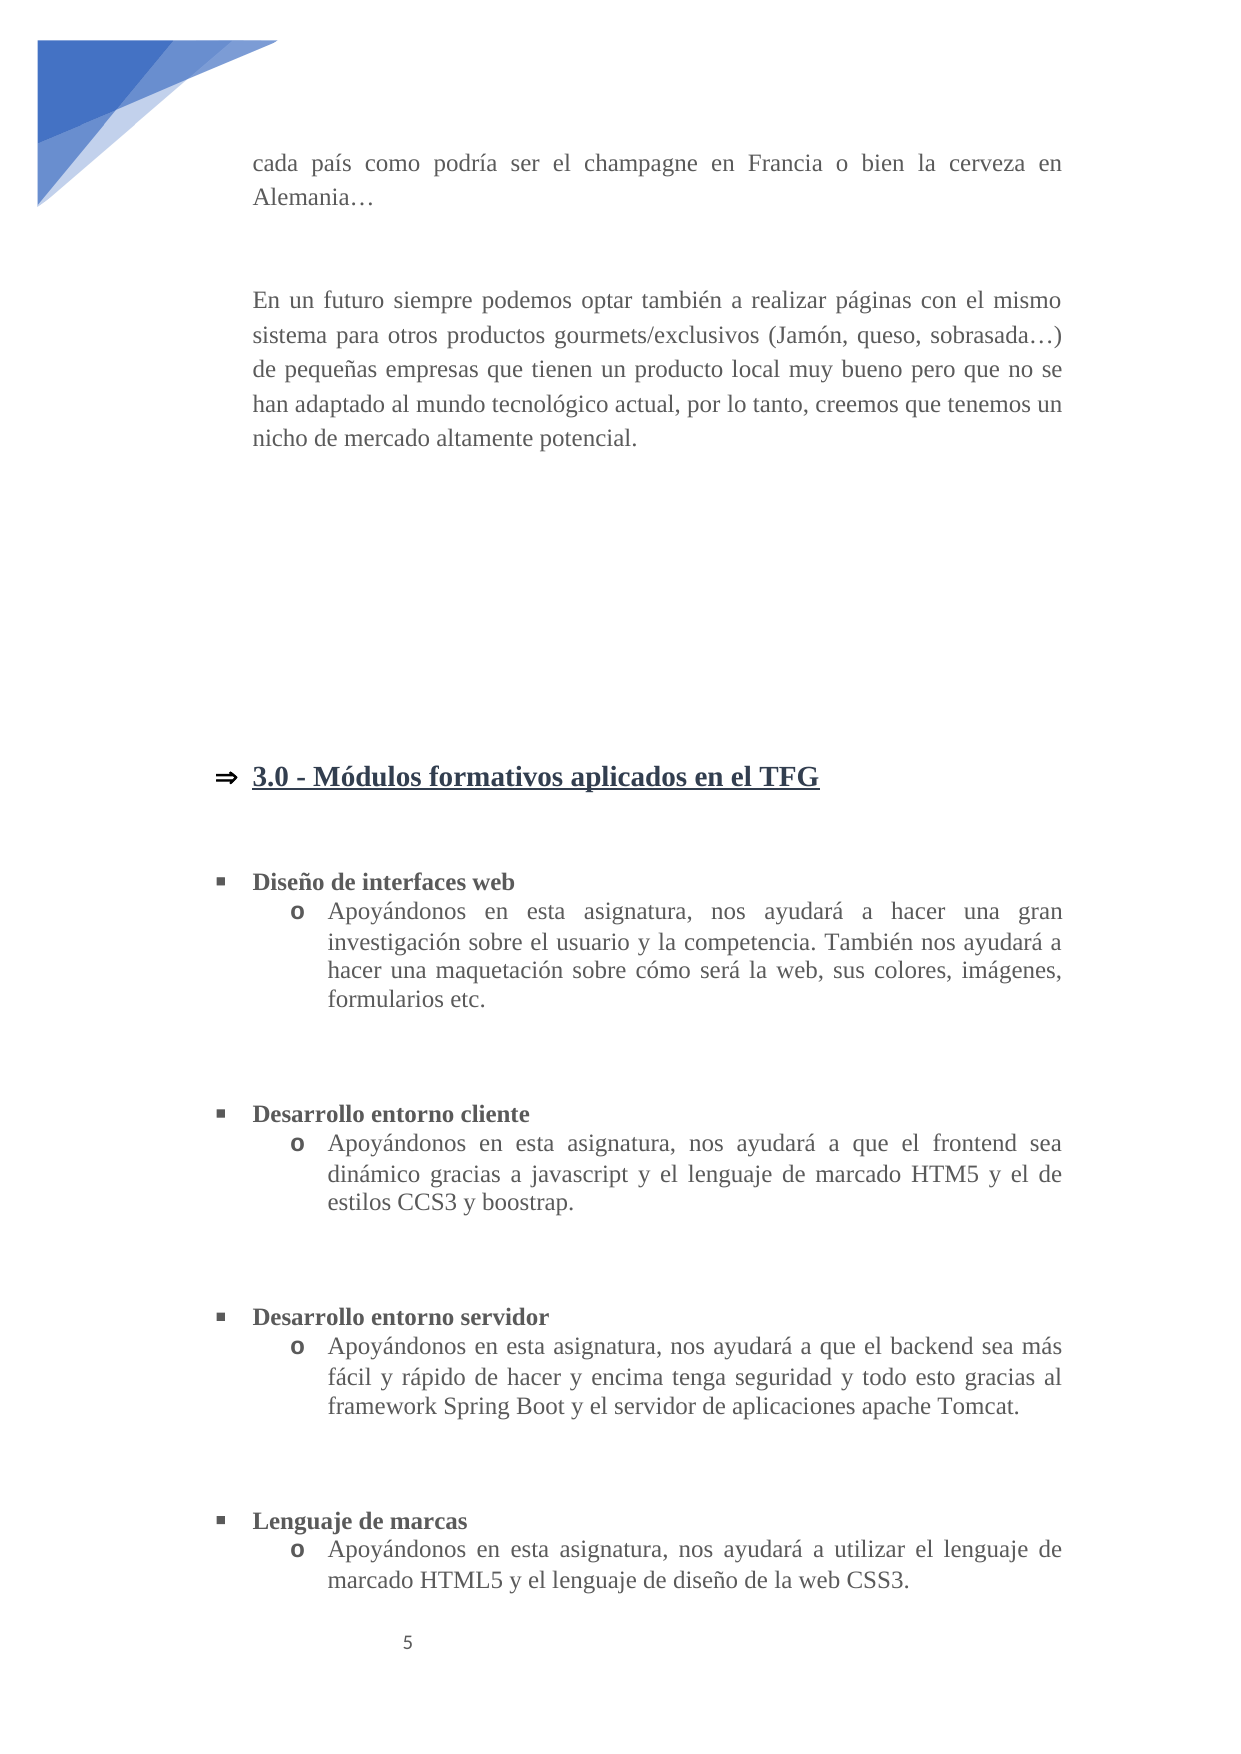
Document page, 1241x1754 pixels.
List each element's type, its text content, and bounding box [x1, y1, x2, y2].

list Lenguaje de marcas [215, 1506, 1063, 1534]
list Desarrollo entorno cliente [215, 1099, 1063, 1128]
list Apoyándonos en esta asignatura, nos ayudará a que el frontend sea dinámico gracias a javascript y el lenguaje de marcado HTM5 y el de estilos CCS3 y boostrap. [290, 1128, 1063, 1216]
list Diseño de interfaces web [215, 867, 1063, 896]
list 3.0 - Módulos formativos aplicados en el TFG [215, 759, 1063, 793]
list Desarrollo entorno servidor [215, 1302, 1063, 1331]
list Apoyándonos en esta asignatura, nos ayudará a que el backend sea más fácil y rápido de hacer y encima tenga seguridad y todo esto gracias al framework Spring Boot y el servidor de aplicaciones apache Tomcat. [290, 1331, 1063, 1419]
list En un futuro siempre podemos optar también a realizar páginas con el mismo sistema para otros productos gourmets/exclusivos (Jamón, queso, sobrasada…) de pequeñas empresas que tienen un producto local muy bueno pero que no se han adaptado al mundo tecnológico actual, por lo tanto, creemos que tenemos un nicho de mercado altamente potencial. [252, 286, 1063, 452]
list Apoyándonos en esta asignatura, nos ayudará a utilizar el lenguaje de marcado HTML5 y el lenguaje de diseño de la web CSS3. [290, 1534, 1063, 1594]
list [252, 148, 1063, 211]
picture [37, 40, 279, 209]
list Apoyándonos en esta asignatura, nos ayudará a hacer una gran investigación sobre el usuario y la competencia. También nos ayudará a hacer una maquetación sobre cómo será la web, sus colores, imágenes, formularios etc. [290, 896, 1063, 1013]
